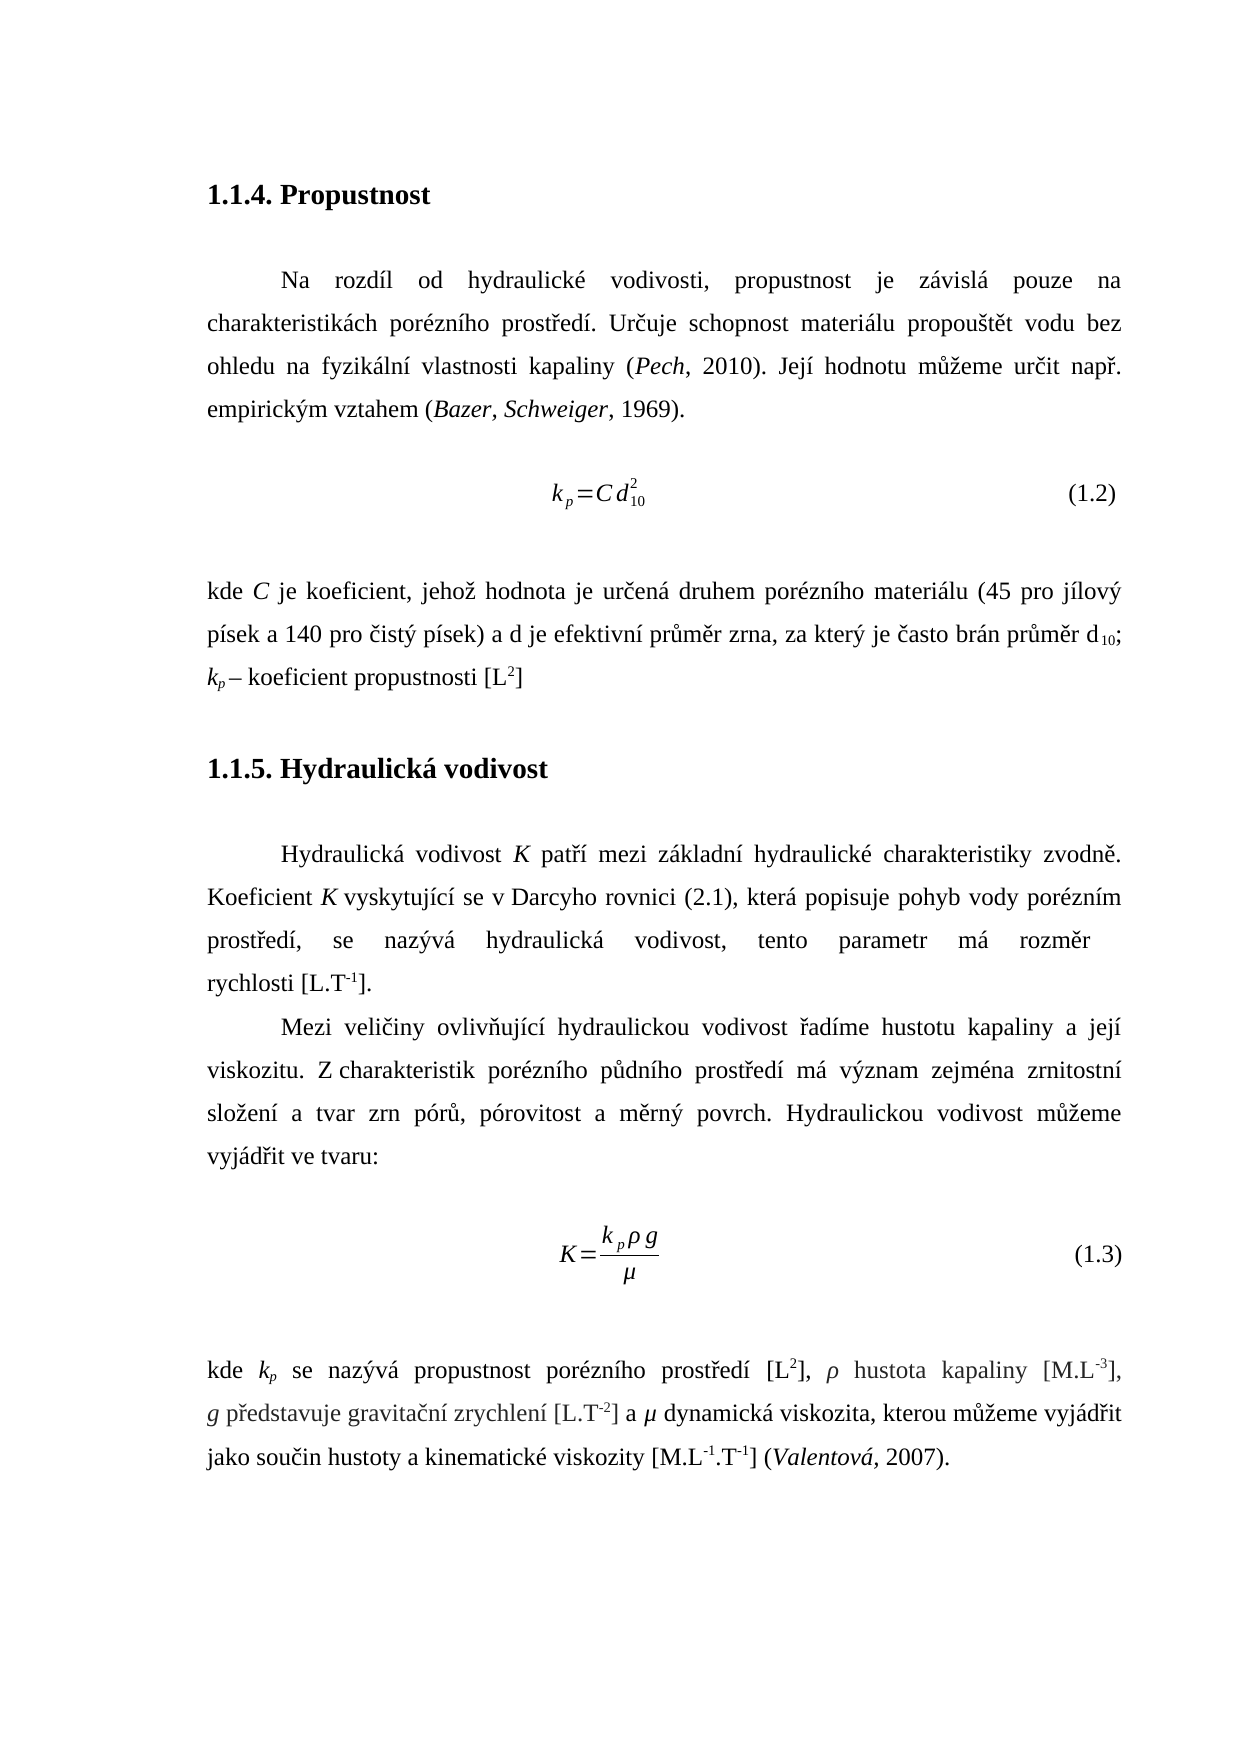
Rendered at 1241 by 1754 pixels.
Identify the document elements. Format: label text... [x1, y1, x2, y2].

list Mezi veličiny ovlivňující hydraulickou vodivost řadíme hustotu kapaliny a její viskozitu. Z charakteristik porézního půdního prostředí má význam zejména zrnitostní složení a tvar zrn pórů, pórovitost a měrný povrch. Hydraulickou vodivost můžeme vyjádřit ve tvaru: [207, 1012, 1122, 1170]
list kde kp se nazývá propustnost porézního prostředí [L2], ρ hustota kapaliny [M.L-3], g představuje gravitační zrychlení [L.T-2] a dynamická viskozita, kterou můžeme vyjádřit jako součin hustoty a kinematické viskozity [M.L-1.T-1] (Valentová, 2007). [207, 1355, 1122, 1470]
subtitle 1.1.5. Hydraulická vodivost [207, 751, 1122, 785]
list kde C je koeficient, jehož hodnota je určená druhem porézního materiálu (45 pro jílový písek a 140 pro čistý písek) a d je efektivní průměr zrna, za který je často brán průměr d10; kp – koeficient propustnosti [L2] [207, 576, 1122, 691]
list Hydraulická vodivost K patří mezi základní hydraulické charakteristiky zvodně. Koeficient K vyskytující se v Darcyho rovnici (2.1), která popisuje pohyb vody porézním prostředí, se nazývá hydraulická vodivost, tento parametr má rozměr rychlosti [L.T-1]. [207, 839, 1122, 997]
text (1.2) [207, 475, 1122, 510]
text (1.3) [207, 1222, 1122, 1284]
list Na rozdíl od hydraulické vodivosti, propustnost je závislá pouze na charakteristikách porézního prostředí. Určuje schopnost materiálu propouštět vodu bez ohledu na fyzikální vlastnosti kapaliny (Pech, 2010). Její hodnotu můžeme určit např. empirickým vztahem (Bazer, Schweiger, 1969). [207, 265, 1122, 423]
subtitle 1.1.4. Propustnost [207, 177, 1122, 211]
